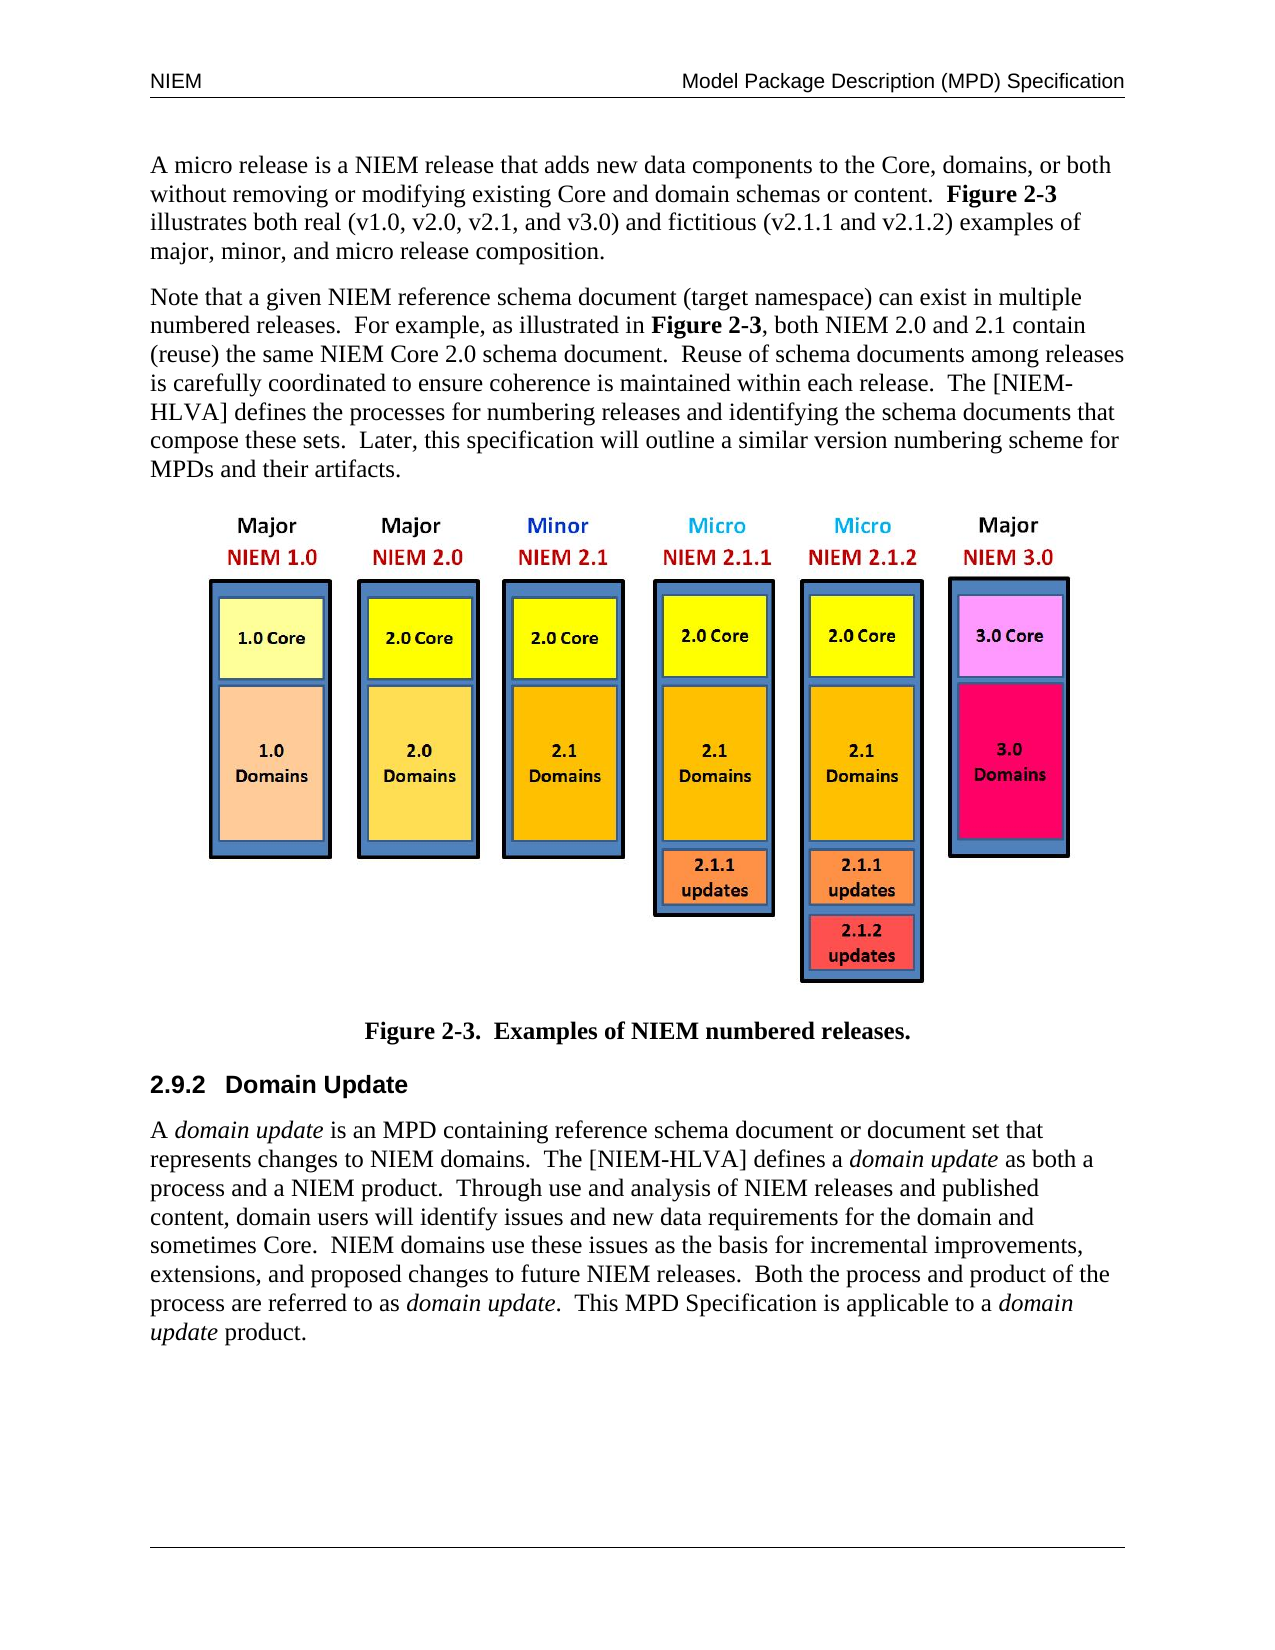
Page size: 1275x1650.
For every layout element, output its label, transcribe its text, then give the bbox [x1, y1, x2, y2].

text Note that a given NIEM reference schema document (target namespace) can exist in multiple numbered releases. For example, as illustrated in Figure 2-3, both NIEM 2.0 and 2.1 contain (reuse) the same NIEM Core 2.0 schema document. Reuse of schema documents among releases is carefully coordinated to ensure coherence is maintained within each release. The [NIEM-HLVA] defines the processes for numbering releases and identifying the schema documents that compose these sets. Later, this specification will outline a similar version numbering scheme for MPDs and their artifacts. [150, 282, 1125, 483]
text A domain update is an MPD containing reference schema document or document set that represents changes to NIEM domains. The [NIEM-HLVA] defines a domain update as both a process and a NIEM product. Through use and analysis of NIEM releases and published content, domain users will identify issues and new data requirements for the domain and sometimes Core. NIEM domains use these issues as the basis for incremental improvements, extensions, and proposed changes to future NIEM releases. Both the process and product of the process are referred to as domain update. This MPD Specification is applicable to a domain update product. [150, 1115, 1125, 1345]
text A micro release is a NIEM release that adds new data components to the Core, domains, or both without removing or modifying existing Core and domain schemas or content. Figure 2-3 illustrates both real (v1.0, v2.0, v2.1, and v3.0) and fictitious (v2.1.1 and v2.1.2) examples of major, minor, and micro release composition. [150, 150, 1125, 265]
text Figure 2-3. Examples of NIEM numbered releases. [150, 1016, 1125, 1045]
subtitle Domain Update [150, 1070, 1125, 1099]
picture [190, 499, 1086, 1000]
